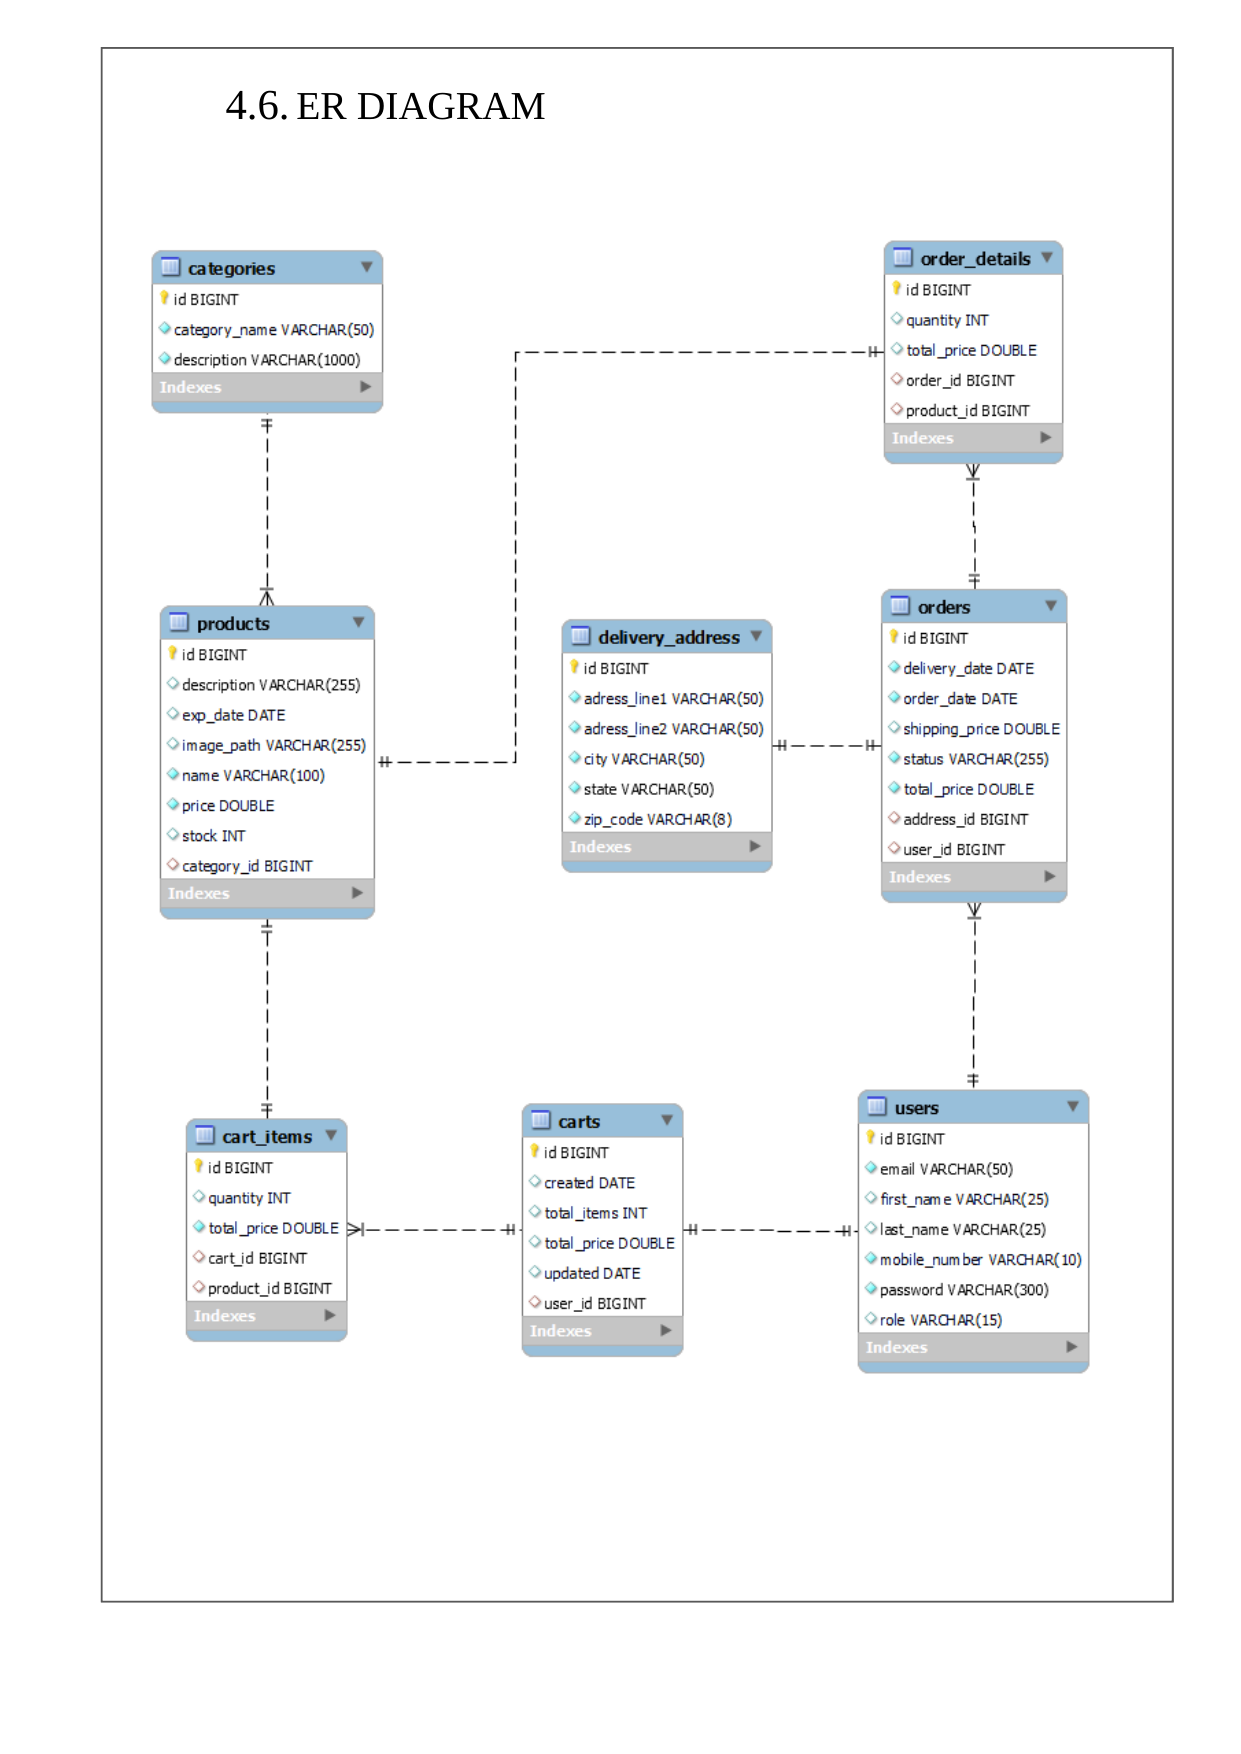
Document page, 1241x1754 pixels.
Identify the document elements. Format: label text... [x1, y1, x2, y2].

picture [138, 228, 1102, 1386]
list ER DIAGRAM [225, 79, 1101, 128]
